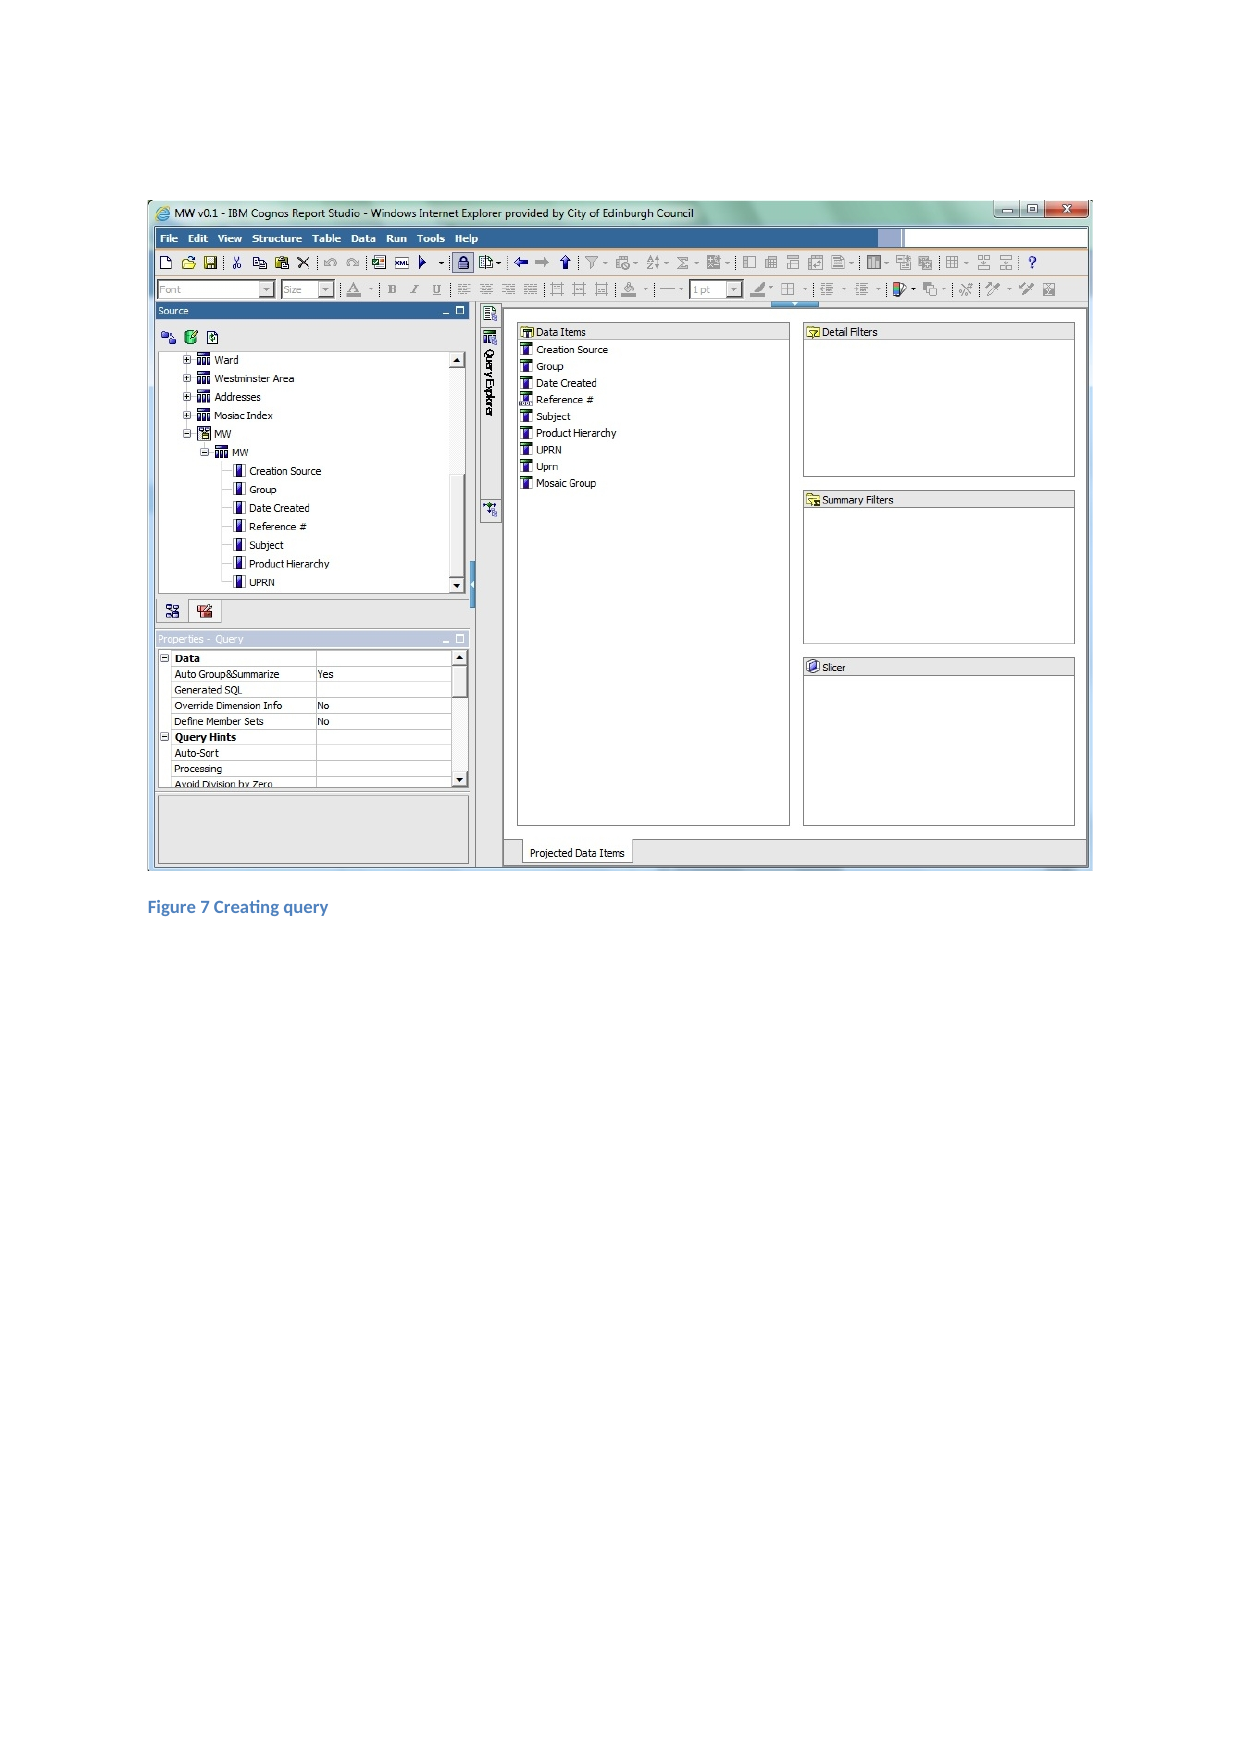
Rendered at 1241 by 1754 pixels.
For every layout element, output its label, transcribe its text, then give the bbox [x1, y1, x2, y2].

picture [147, 200, 1093, 871]
